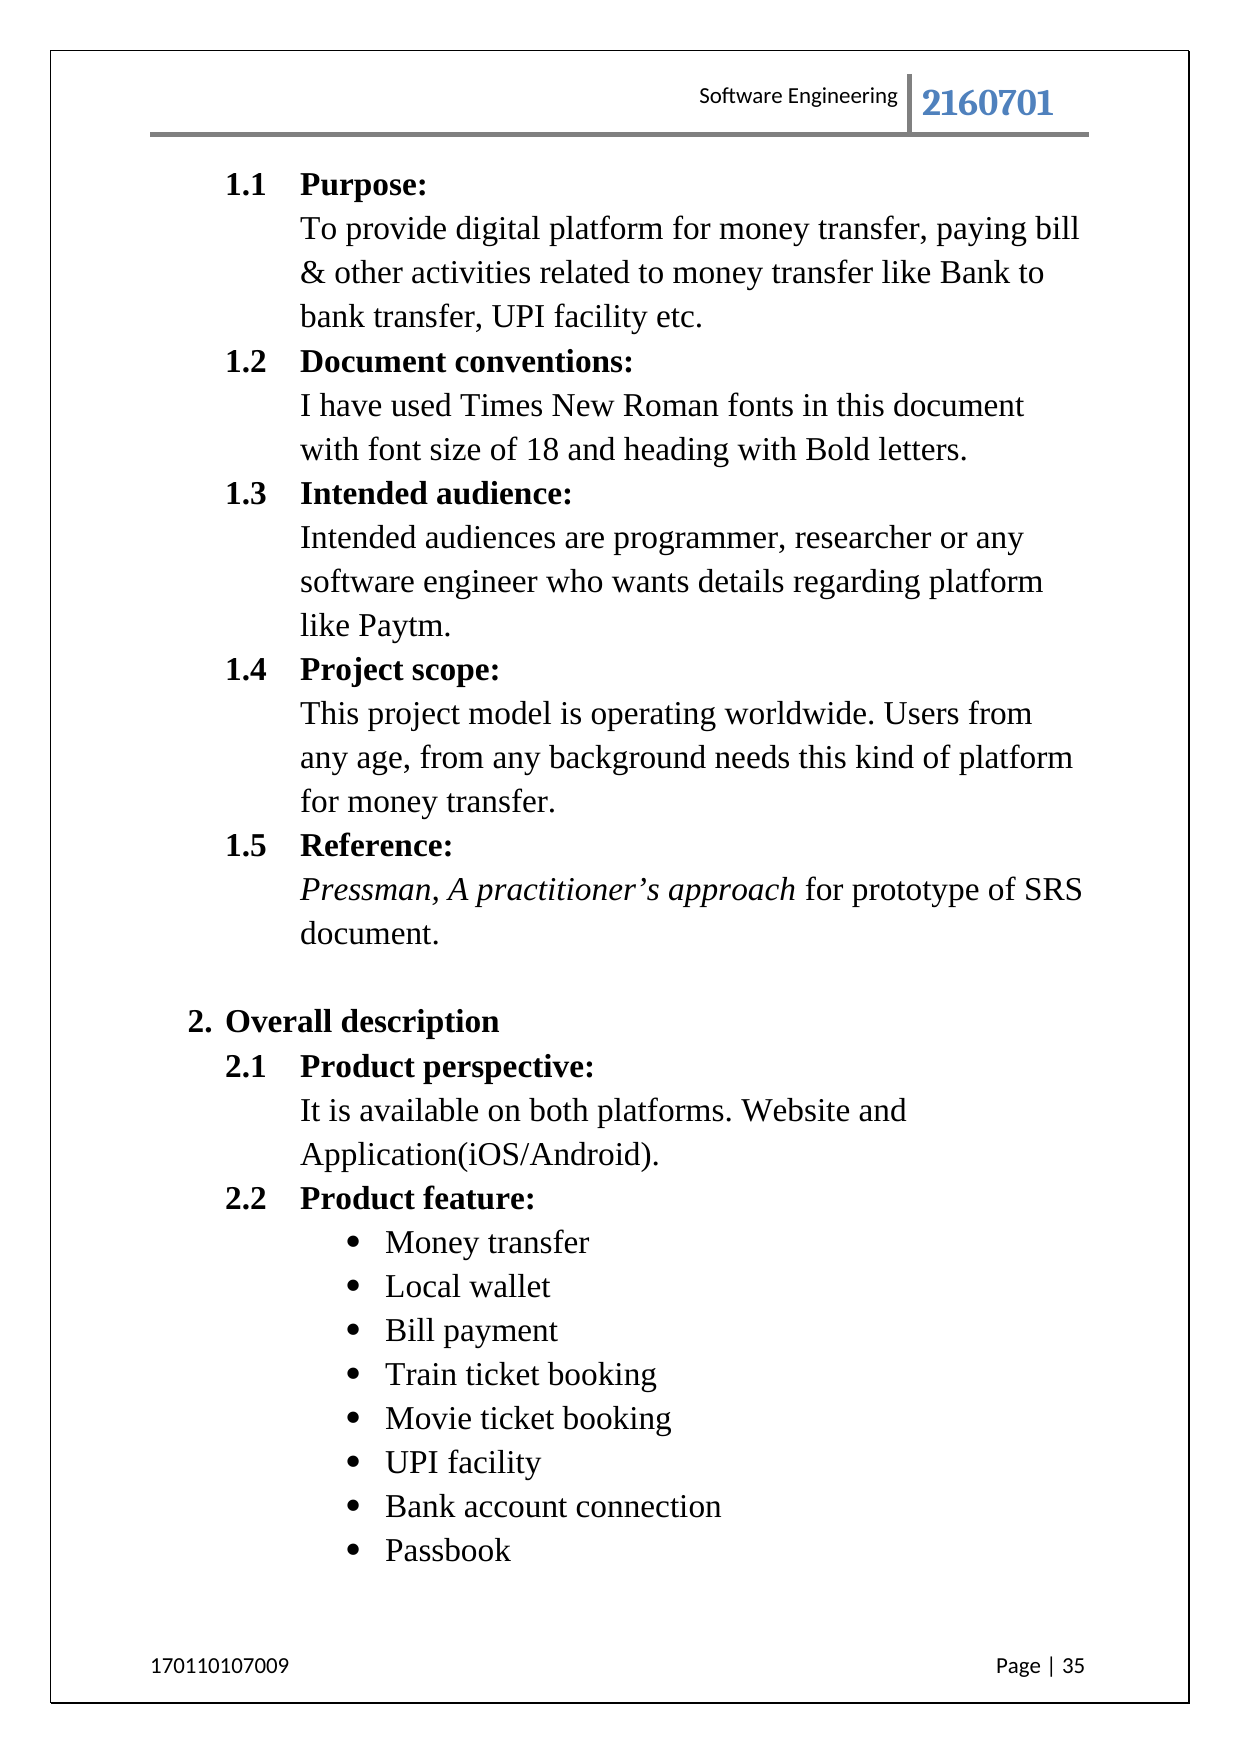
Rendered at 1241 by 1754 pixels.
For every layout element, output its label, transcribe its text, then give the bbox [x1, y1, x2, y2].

list Intended audiences are programmer, researcher or any software engineer who wants details regarding platform like Paytm. [300, 517, 1089, 643]
list Movie ticket booking [347, 1398, 1089, 1437]
list Bank account connection [347, 1486, 1089, 1525]
list This project model is operating worldwide. Users from any age, from any background needs this kind of platform for money transfer. [300, 693, 1089, 820]
list Local wallet [347, 1266, 1089, 1304]
list Train ticket booking [347, 1354, 1089, 1393]
list Product feature: [225, 1178, 1089, 1216]
list Money transfer [347, 1222, 1089, 1260]
list Overall description [187, 1002, 1089, 1040]
list Bill payment [347, 1310, 1089, 1348]
list UPI facility [347, 1442, 1089, 1481]
list I have used Times New Roman fonts in this document with font size of 18 and heading with Bold letters. [300, 385, 1089, 467]
list Product perspective: [225, 1046, 1089, 1084]
list It is available on both platforms. Website and Application(iOS/Android). [300, 1090, 1089, 1172]
list To provide digital platform for money transfer, paying bill & other activities related to money transfer like Bank to bank transfer, UPI facility etc. [300, 209, 1089, 335]
list Purpose: [225, 164, 1089, 203]
list Project scope: [225, 649, 1089, 688]
list Pressman, A practitioner’s approach for prototype of SRS document. [300, 869, 1089, 952]
list Passbook [347, 1531, 1089, 1569]
list Intended audience: [225, 473, 1089, 511]
list Reference: [225, 826, 1089, 864]
list Document conventions: [225, 341, 1089, 379]
